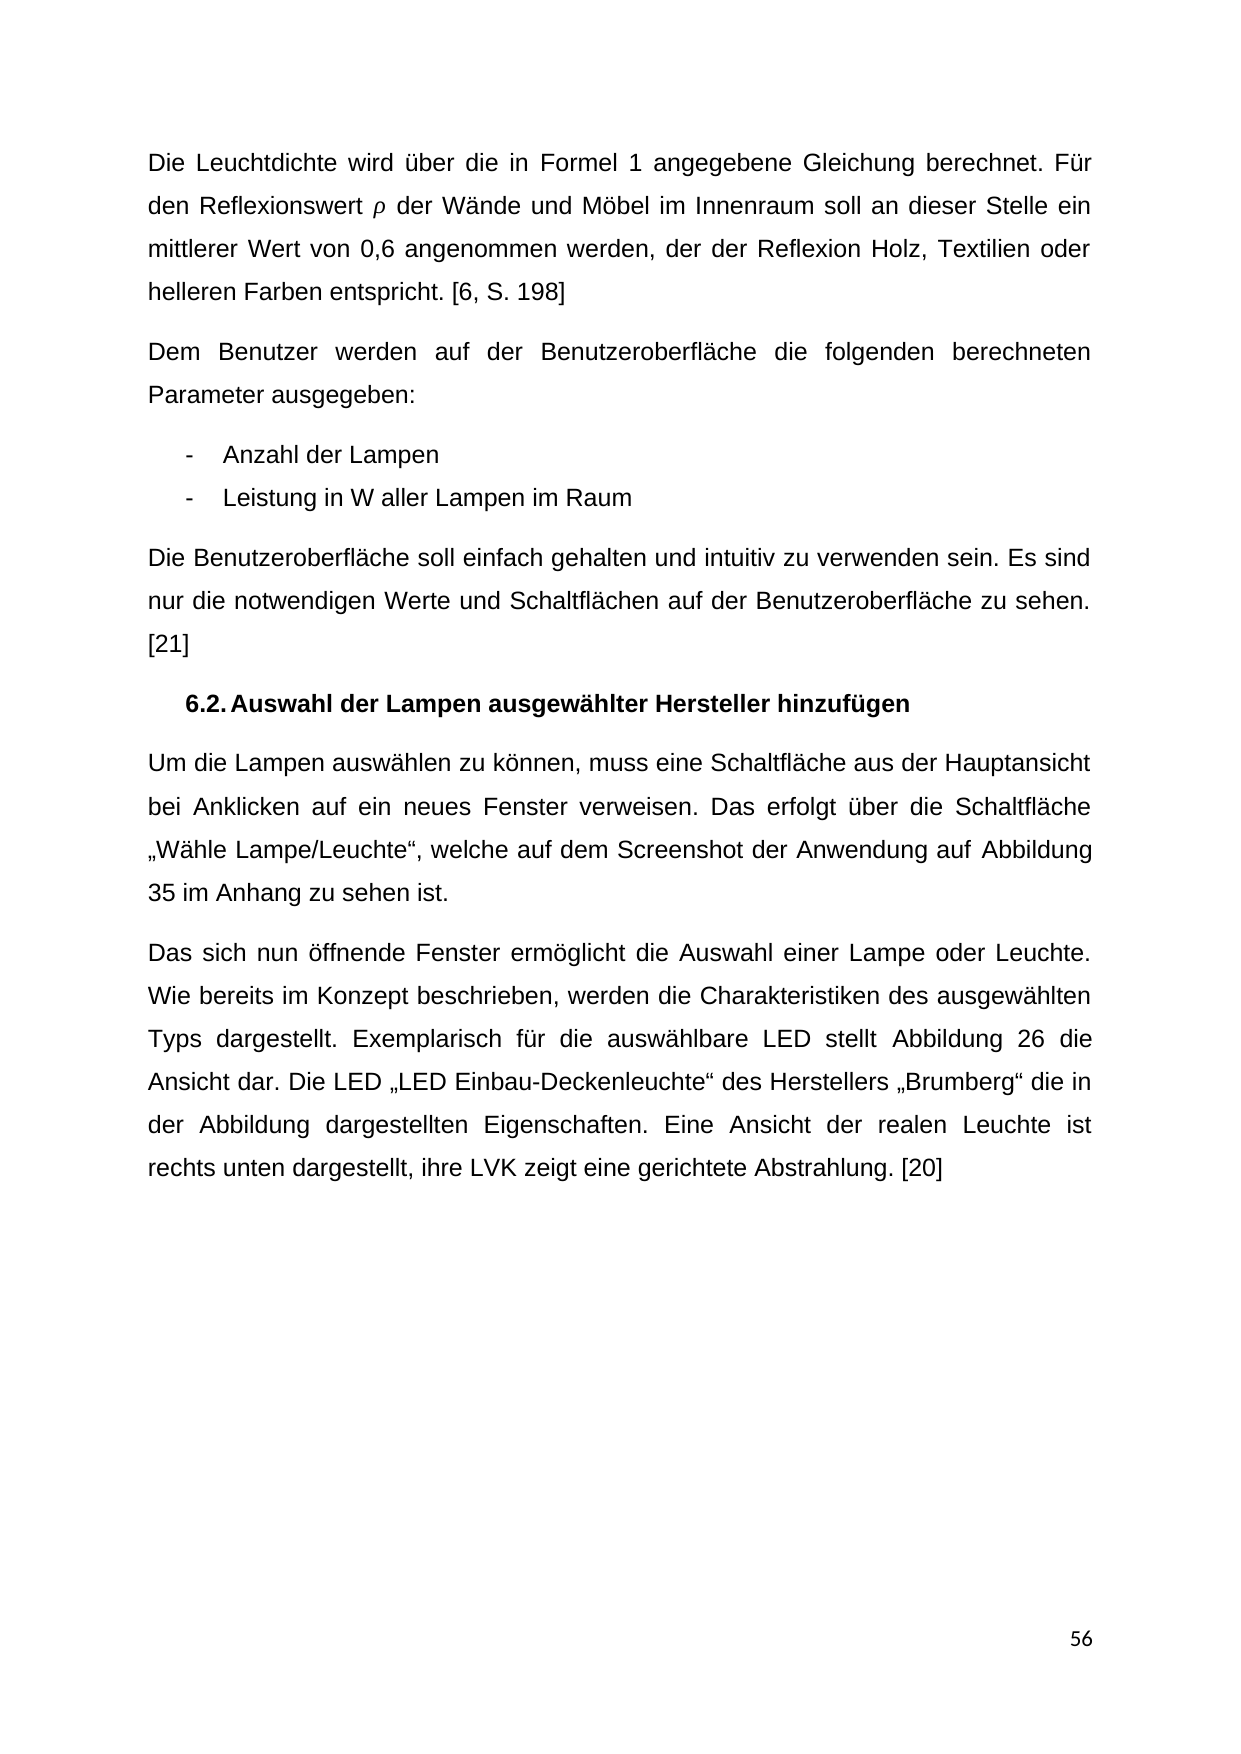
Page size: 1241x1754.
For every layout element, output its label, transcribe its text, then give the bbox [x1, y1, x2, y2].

text Die Leuchtdichte wird über die in Formel 1 angegebene Gleichung berechnet. Für den Reflexionswert der Wände und Möbel im Innenraum soll an dieser Stelle ein mittlerer Wert von 0,6 angenommen werden, der der Reflexion Holz, Textilien oder helleren Farben entspricht. [6, S. 198] [148, 148, 1093, 306]
list Leistung in W aller Lampen im Raum [185, 483, 1093, 512]
text Die Benutzeroberfläche soll einfach gehalten und intuitiv zu verwenden sein. Es sind nur die notwendigen Werte und Schaltflächen auf der Benutzeroberfläche zu sehen. [21] [148, 543, 1093, 658]
text Dem Benutzer werden auf der Benutzeroberfläche die folgenden berechneten Parameter ausgegeben: [148, 337, 1093, 409]
subtitle Auswahl der Lampen ausgewählter Hersteller hinzufügen [185, 689, 1093, 717]
text Das sich nun öffnende Fenster ermöglicht die Auswahl einer Lampe oder Leuchte. Wie bereits im Konzept beschrieben, werden die Charakteristiken des ausgewählten Typs dargestellt. Exemplarisch für die auswählbare LED stellt Abbildung 26 die Ansicht dar. Die LED „LED Einbau-Deckenleuchte“ des Herstellers „Brumberg“ die in der Abbildung dargestellten Eigenschaften. Eine Ansicht der realen Leuchte ist rechts unten dargestellt, ihre LVK zeigt eine gerichtete Abstrahlung. [20] [148, 938, 1093, 1182]
text Um die Lampen auswählen zu können, muss eine Schaltfläche aus der Hauptansicht bei Anklicken auf ein neues Fenster verweisen. Das erfolgt über die Schaltfläche „Wähle Lampe/Leuchte“, welche auf dem Screenshot der Anwendung auf Abbildung 35 im Anhang zu sehen ist. [148, 748, 1093, 907]
list Anzahl der Lampen [185, 440, 1093, 468]
